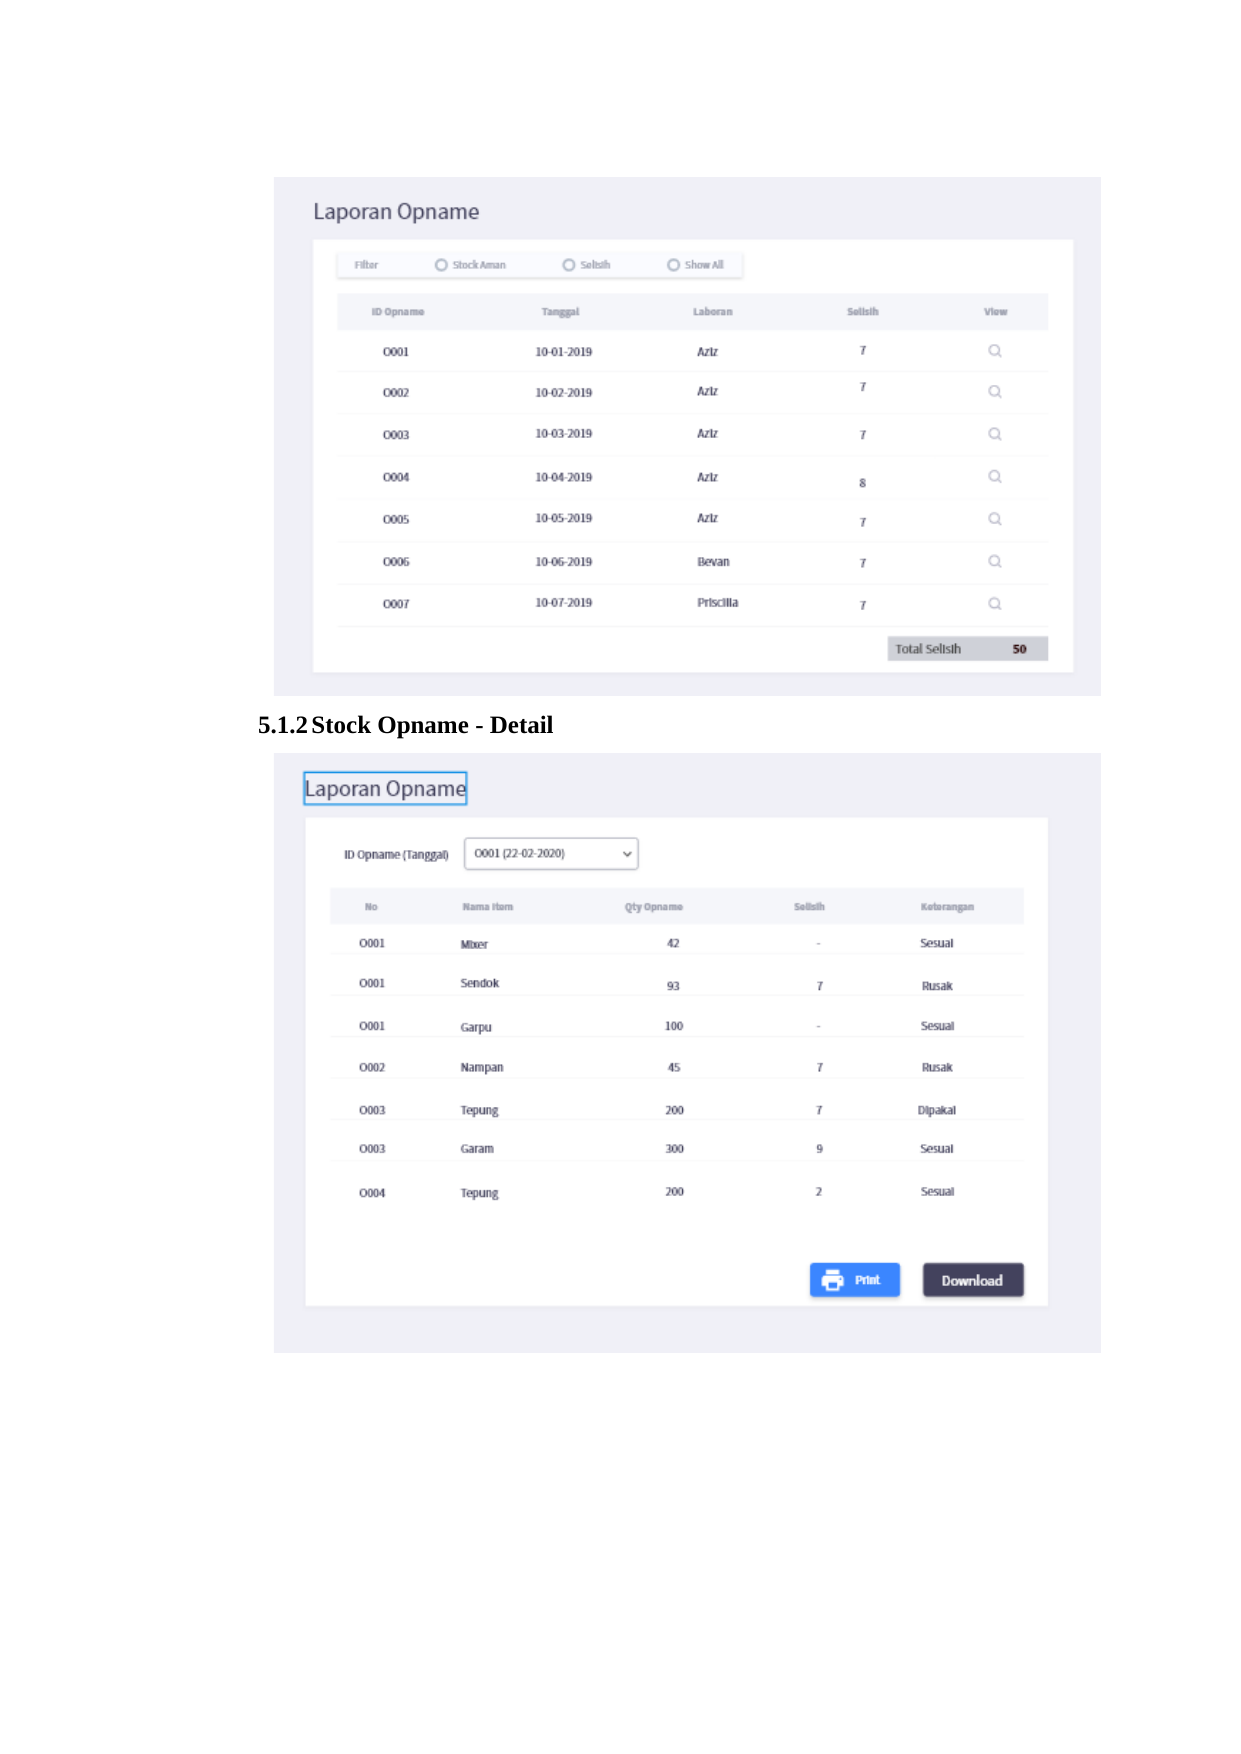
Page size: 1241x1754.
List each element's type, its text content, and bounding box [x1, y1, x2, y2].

picture [273, 753, 1101, 1353]
text Stock Opname - Detail [258, 710, 1063, 739]
picture [273, 177, 1101, 696]
